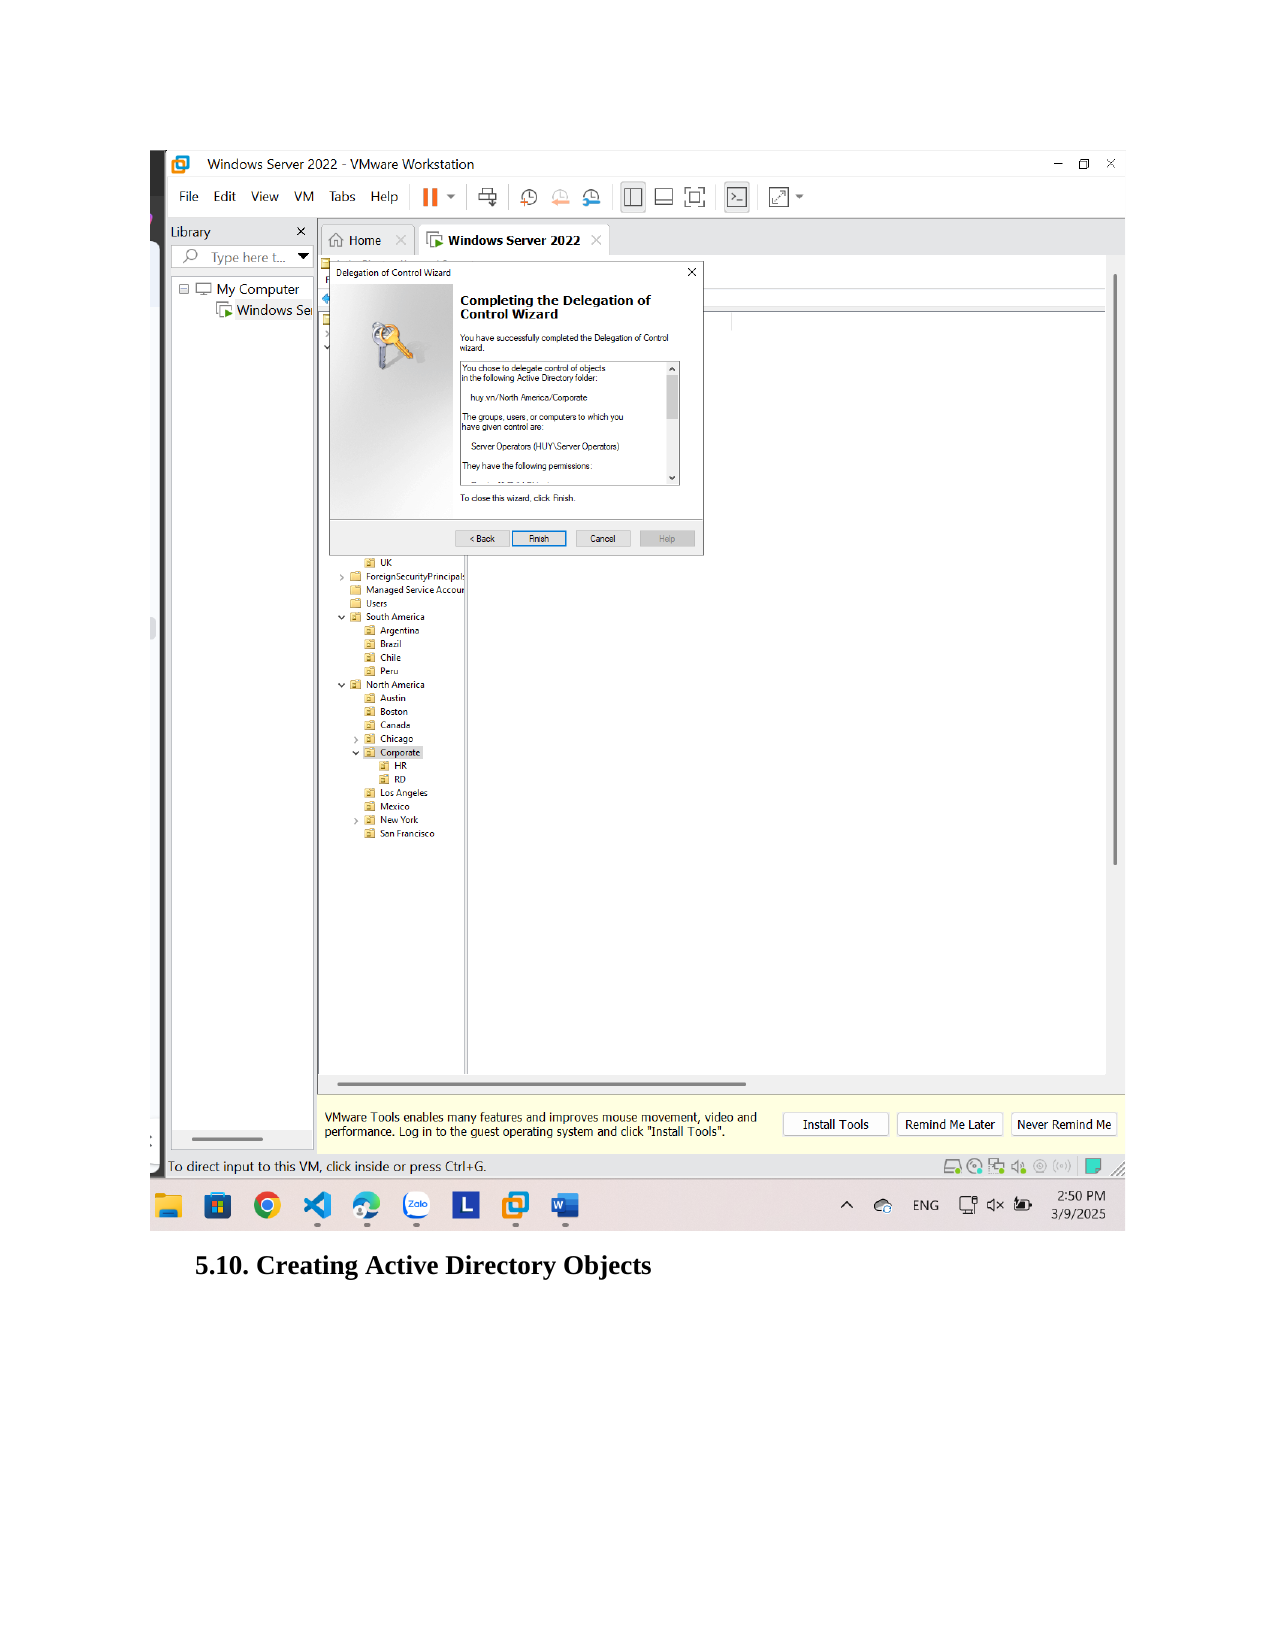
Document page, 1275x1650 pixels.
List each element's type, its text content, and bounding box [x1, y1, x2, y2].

text 5.10. Creating Active Directory Objects [150, 1249, 1125, 1280]
picture [150, 150, 1125, 1231]
